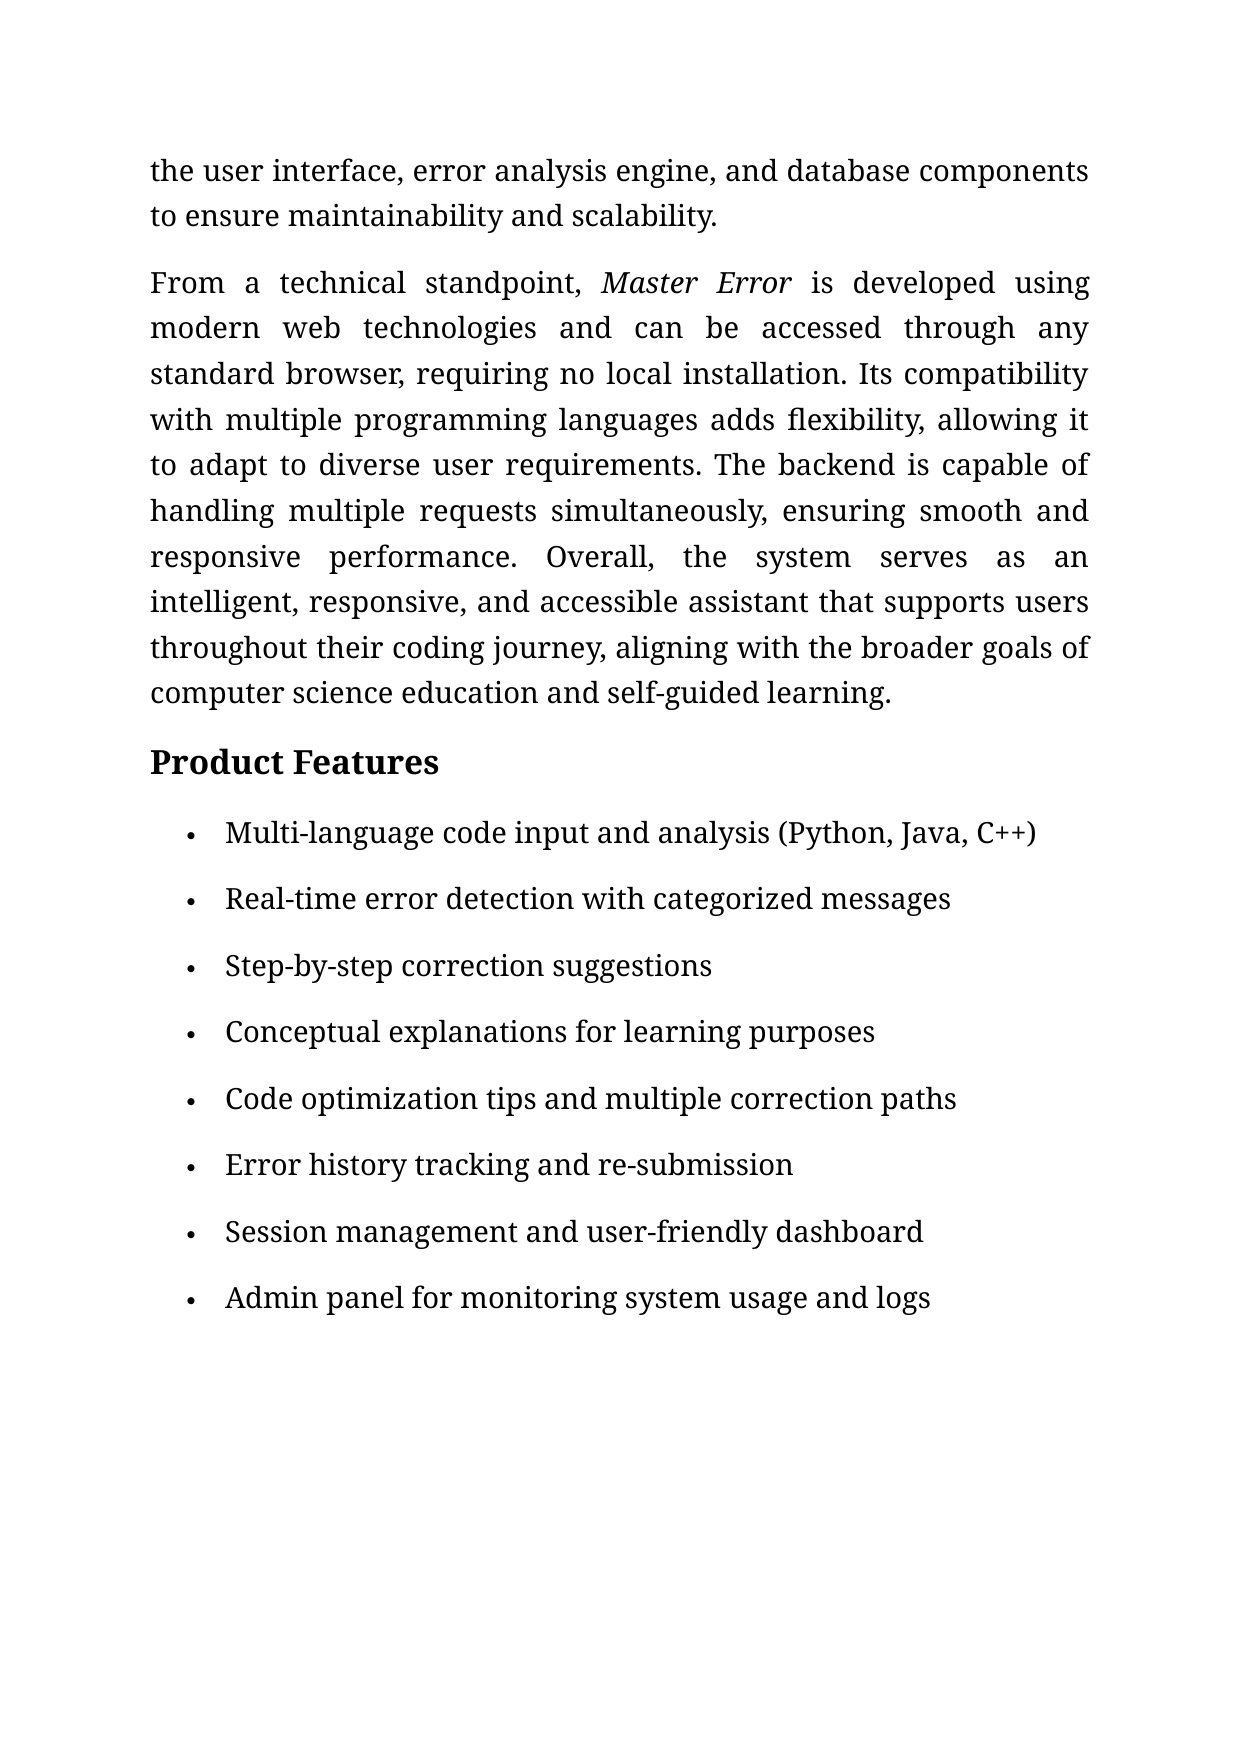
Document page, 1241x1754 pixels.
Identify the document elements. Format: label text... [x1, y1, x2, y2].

list Step-by-step correction suggestions [187, 945, 1090, 985]
text Product Features [150, 739, 1090, 784]
list Conceptual explanations for learning purposes [187, 1012, 1090, 1051]
text From a technical standpoint, Master Error is developed using modern web technologies and can be accessed through any standard browser, requiring no local installation. Its compatibility with multiple programming languages adds flexibility, allowing it to adapt to diverse user requirements. The backend is capable of handling multiple requests simultaneously, ensuring smooth and responsive performance. Overall, the system serves as an intelligent, responsive, and accessible assistant that supports users throughout their coding journey, aligning with the broader goals of computer science education and self-guided learning. [150, 262, 1090, 712]
list Admin panel for monitoring system usage and logs [187, 1277, 1090, 1317]
list Real-time error detection with categorized messages [187, 879, 1090, 918]
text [150, 150, 1090, 235]
list Error history tracking and re-submission [187, 1144, 1090, 1184]
list Session management and user-friendly dashboard [187, 1211, 1090, 1251]
list Multi-language code input and analysis (Python, Java, C++) [187, 812, 1090, 852]
list Code optimization tips and multiple correction paths [187, 1078, 1090, 1118]
